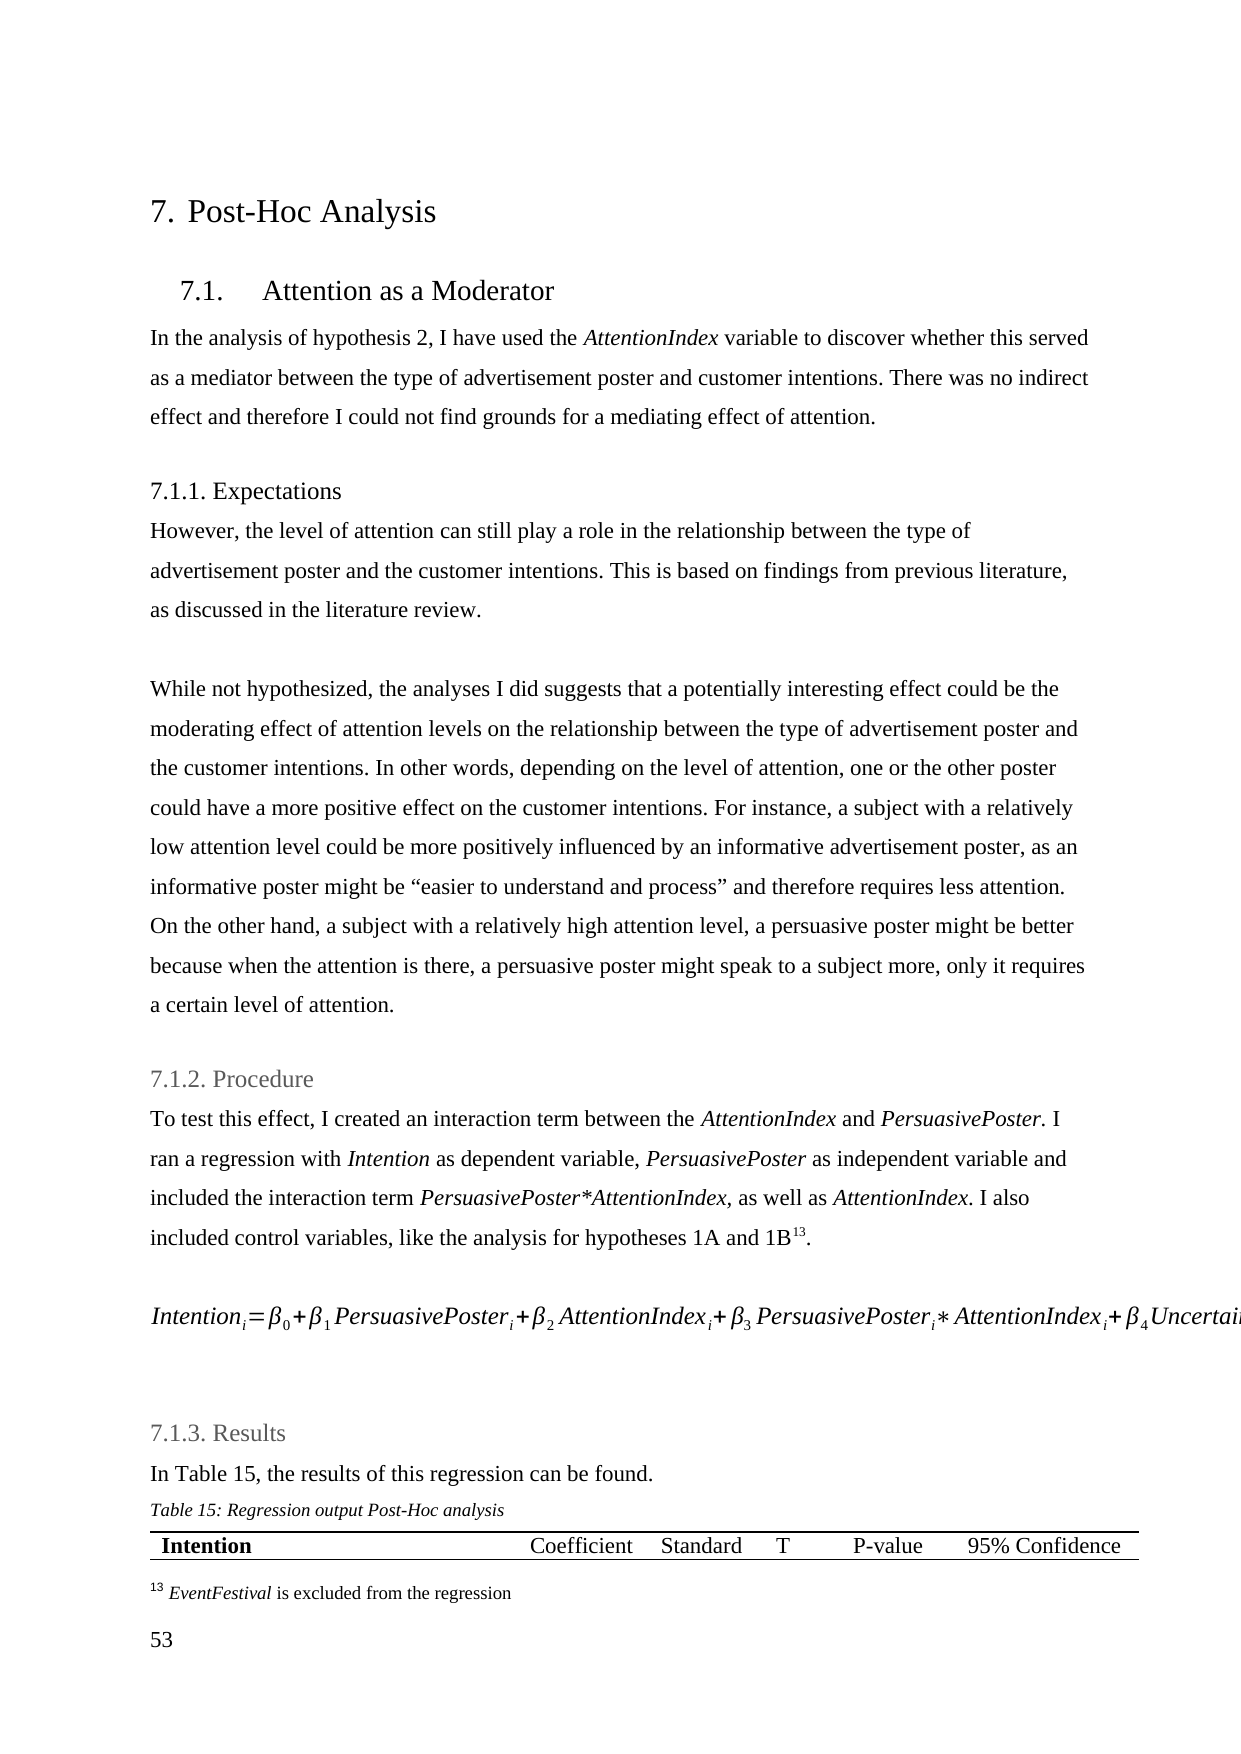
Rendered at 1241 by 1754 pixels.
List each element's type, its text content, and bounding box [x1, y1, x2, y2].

text To test this effect, I created an interaction term between the AttentionIndex and PersuasivePoster. I ran a regression with Intention as dependent variable, PersuasivePoster as independent variable and included the interaction term PersuasivePoster*AttentionIndex, as well as AttentionIndex. I also included control variables, like the analysis for hypotheses 1A and 1B. [150, 1105, 1090, 1250]
text In the analysis of hypothesis 2, I have used the AttentionIndex variable to discover whether this served as a mediator between the type of advertisement poster and customer intentions. There was no indirect effect and therefore I could not find grounds for a mediating effect of attention. [150, 324, 1090, 429]
text While not hypothesized, the analyses I did suggests that a potentially interesting effect could be the moderating effect of attention levels on the relationship between the type of advertisement poster and the customer intentions. In other words, depending on the level of attention, one or the other poster could have a more positive effect on the customer intentions. For instance, a subject with a relatively low attention level could be more positively influenced by an informative advertisement poster, as an informative poster might be “easier to understand and process” and therefore requires less attention. On the other hand, a subject with a relatively high attention level, a persuasive poster might be better because when the attention is there, a persuasive poster might speak to a subject more, only it requires a certain level of attention. [150, 675, 1090, 1017]
text Table 15: Regression output Post-Hoc analysis [150, 1499, 1090, 1521]
table_header Standard Error [649, 1533, 764, 1559]
subtitle 7.1.3. Results [150, 1418, 1090, 1447]
subtitle 7.1.1. Expectations [150, 476, 1090, 505]
subtitle Attention as a Moderator [179, 273, 1090, 307]
subtitle Post-Hoc Analysis [150, 192, 1090, 230]
table_header Coefficient [519, 1533, 649, 1559]
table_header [950, 1533, 1139, 1559]
subtitle 7.1.2. Procedure [150, 1064, 1090, 1093]
text However, the level of attention can still play a role in the relationship between the type of advertisement poster and the customer intentions. This is based on findings from previous literature, as discussed in the literature review. [150, 517, 1090, 623]
table_header P-value [842, 1533, 950, 1559]
table_header T [765, 1533, 842, 1559]
table_header Intention [150, 1533, 518, 1559]
text In Table 15, the results of this regression can be found. [150, 1460, 1090, 1486]
